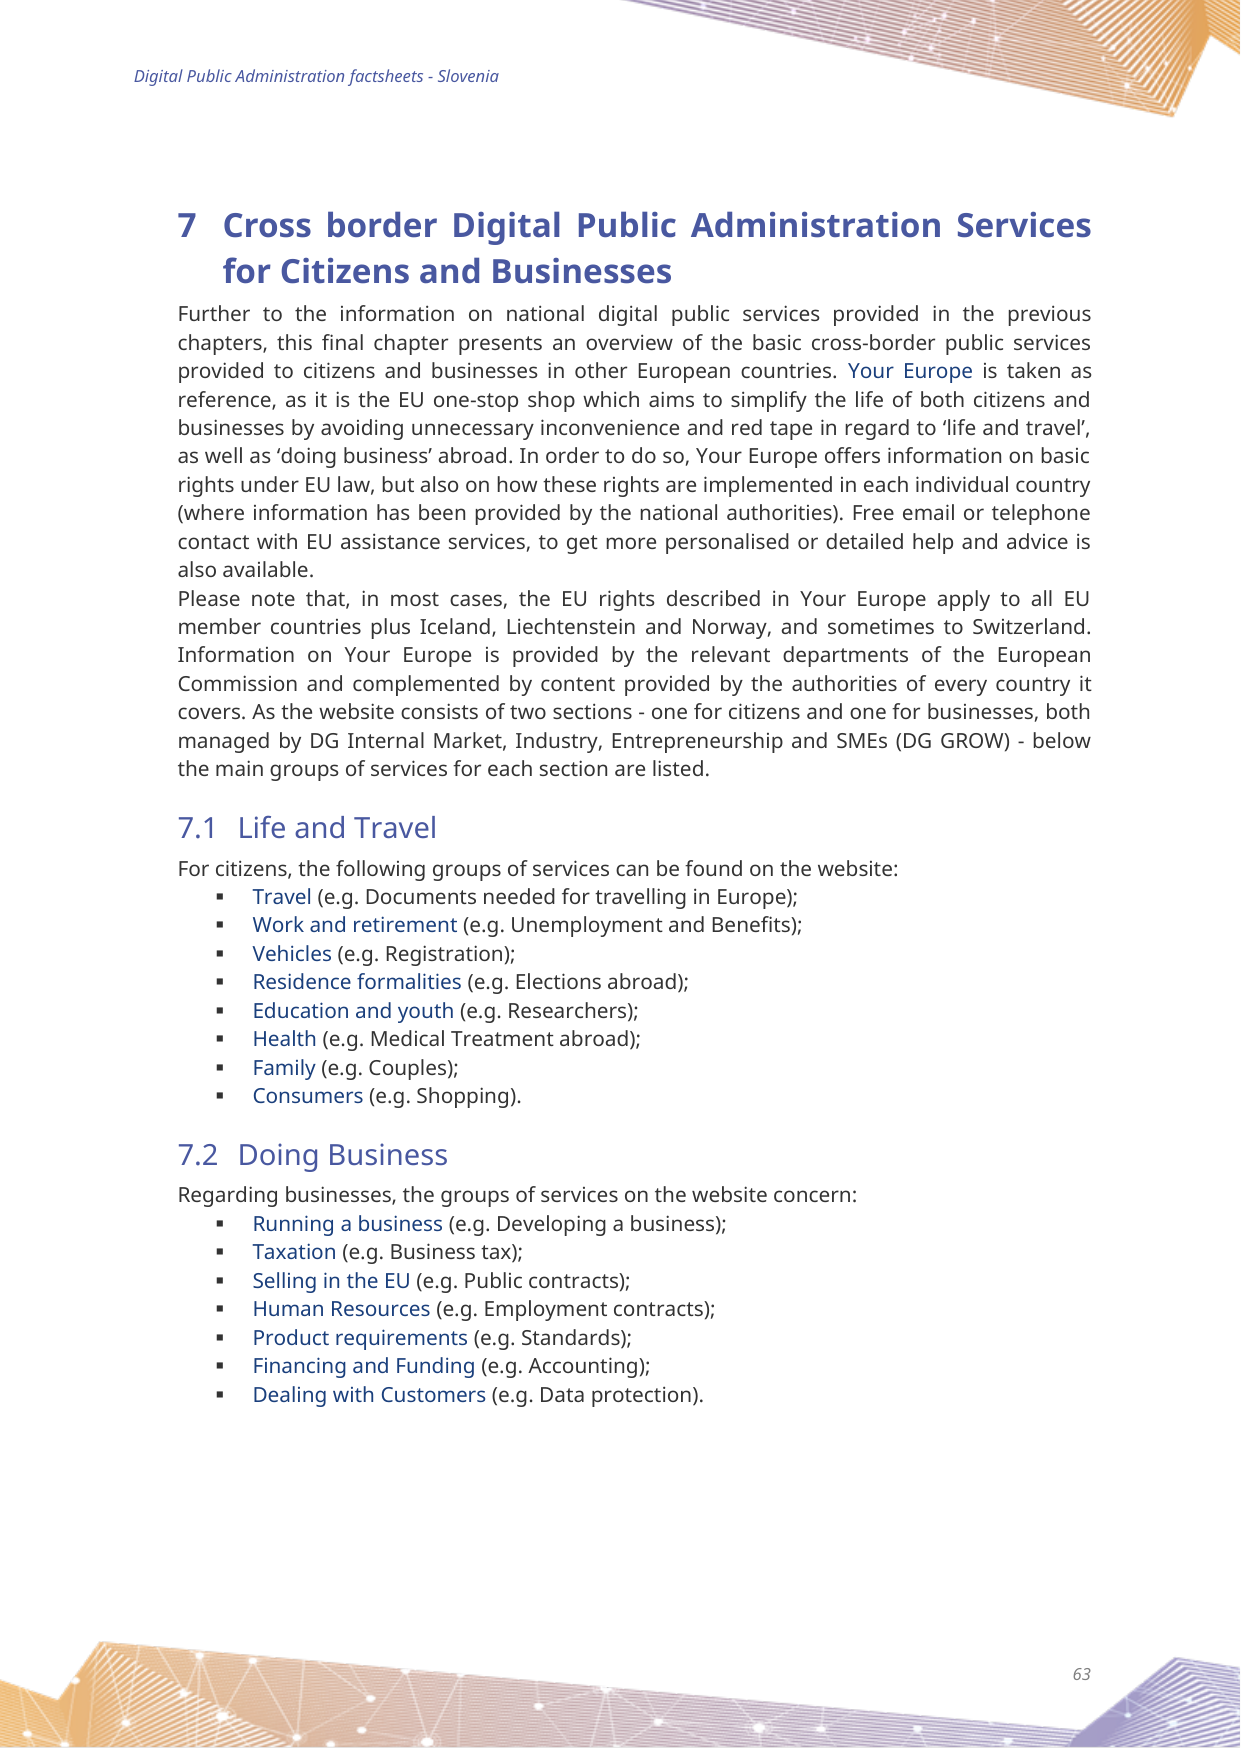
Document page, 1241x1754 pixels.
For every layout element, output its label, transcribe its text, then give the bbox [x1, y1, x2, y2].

list Work and retirement (e.g. Unemployment and Benefits); [215, 911, 1092, 939]
list Running a business (e.g. Developing a business); [215, 1209, 1092, 1237]
text For citizens, the following groups of services can be found on the website: [177, 854, 1092, 882]
list Product requirements (e.g. Standards); [215, 1323, 1092, 1351]
list Taxation (e.g. Business tax); [215, 1237, 1092, 1266]
list Financing and Funding (e.g. Accounting); [215, 1351, 1092, 1380]
list Residence formalities (e.g. Elections abroad); [215, 967, 1092, 996]
list Human Resources (e.g. Employment contracts); [215, 1294, 1092, 1323]
text Regarding businesses, the groups of services on the website concern: [177, 1181, 1092, 1209]
list Health (e.g. Medical Treatment abroad); [215, 1024, 1092, 1053]
text Please note that, in most cases, the EU rights described in Your Europe apply to all EU member countries plus Iceland, Liechtenstein and Norway, and sometimes to Switzerland. Information on Your Europe is provided by the relevant departments of the European Commission and complemented by content provided by the authorities of every country it covers. As the website consists of two sections - one for citizens and one for businesses, both managed by DG Internal Market, Industry, Entrepreneurship and SMEs (DG GROW) - below the main groups of services for each section are listed. [177, 584, 1092, 783]
list Selling in the EU (e.g. Public contracts); [215, 1266, 1092, 1294]
list Vehicles (e.g. Registration); [215, 939, 1092, 967]
list Family (e.g. Couples); [215, 1053, 1092, 1081]
list Dealing with Customers (e.g. Data protection). [215, 1380, 1092, 1408]
subtitle Life and Travel [177, 808, 1092, 847]
list Education and youth (e.g. Researchers); [215, 996, 1092, 1024]
list Travel (e.g. Documents needed for travelling in Europe); [215, 882, 1092, 911]
picture [207, 0, 1241, 152]
text Further to the information on national digital public services provided in the previous chapters, this final chapter presents an overview of the basic cross-border public services provided to citizens and businesses in other European countries. Your Europe is taken as reference, as it is the EU one-stop shop which aims to simplify the life of both citizens and businesses by avoiding unnecessary inconvenience and red tape in regard to ‘life and travel’, as well as ‘doing business’ abroad. In order to do so, Your Europe offers information on basic rights under EU law, but also on how these rights are implemented in each individual country (where information has been provided by the national authorities). Free email or telephone contact with EU assistance services, to get more personalised or detailed help and advice is also available. [177, 299, 1092, 584]
subtitle Cross border Digital Public Administration Services for Citizens and Businesses [177, 202, 1092, 293]
list Consumers (e.g. Shopping). [215, 1081, 1092, 1110]
picture [0, 1631, 1241, 1749]
subtitle Doing Business [177, 1135, 1092, 1174]
